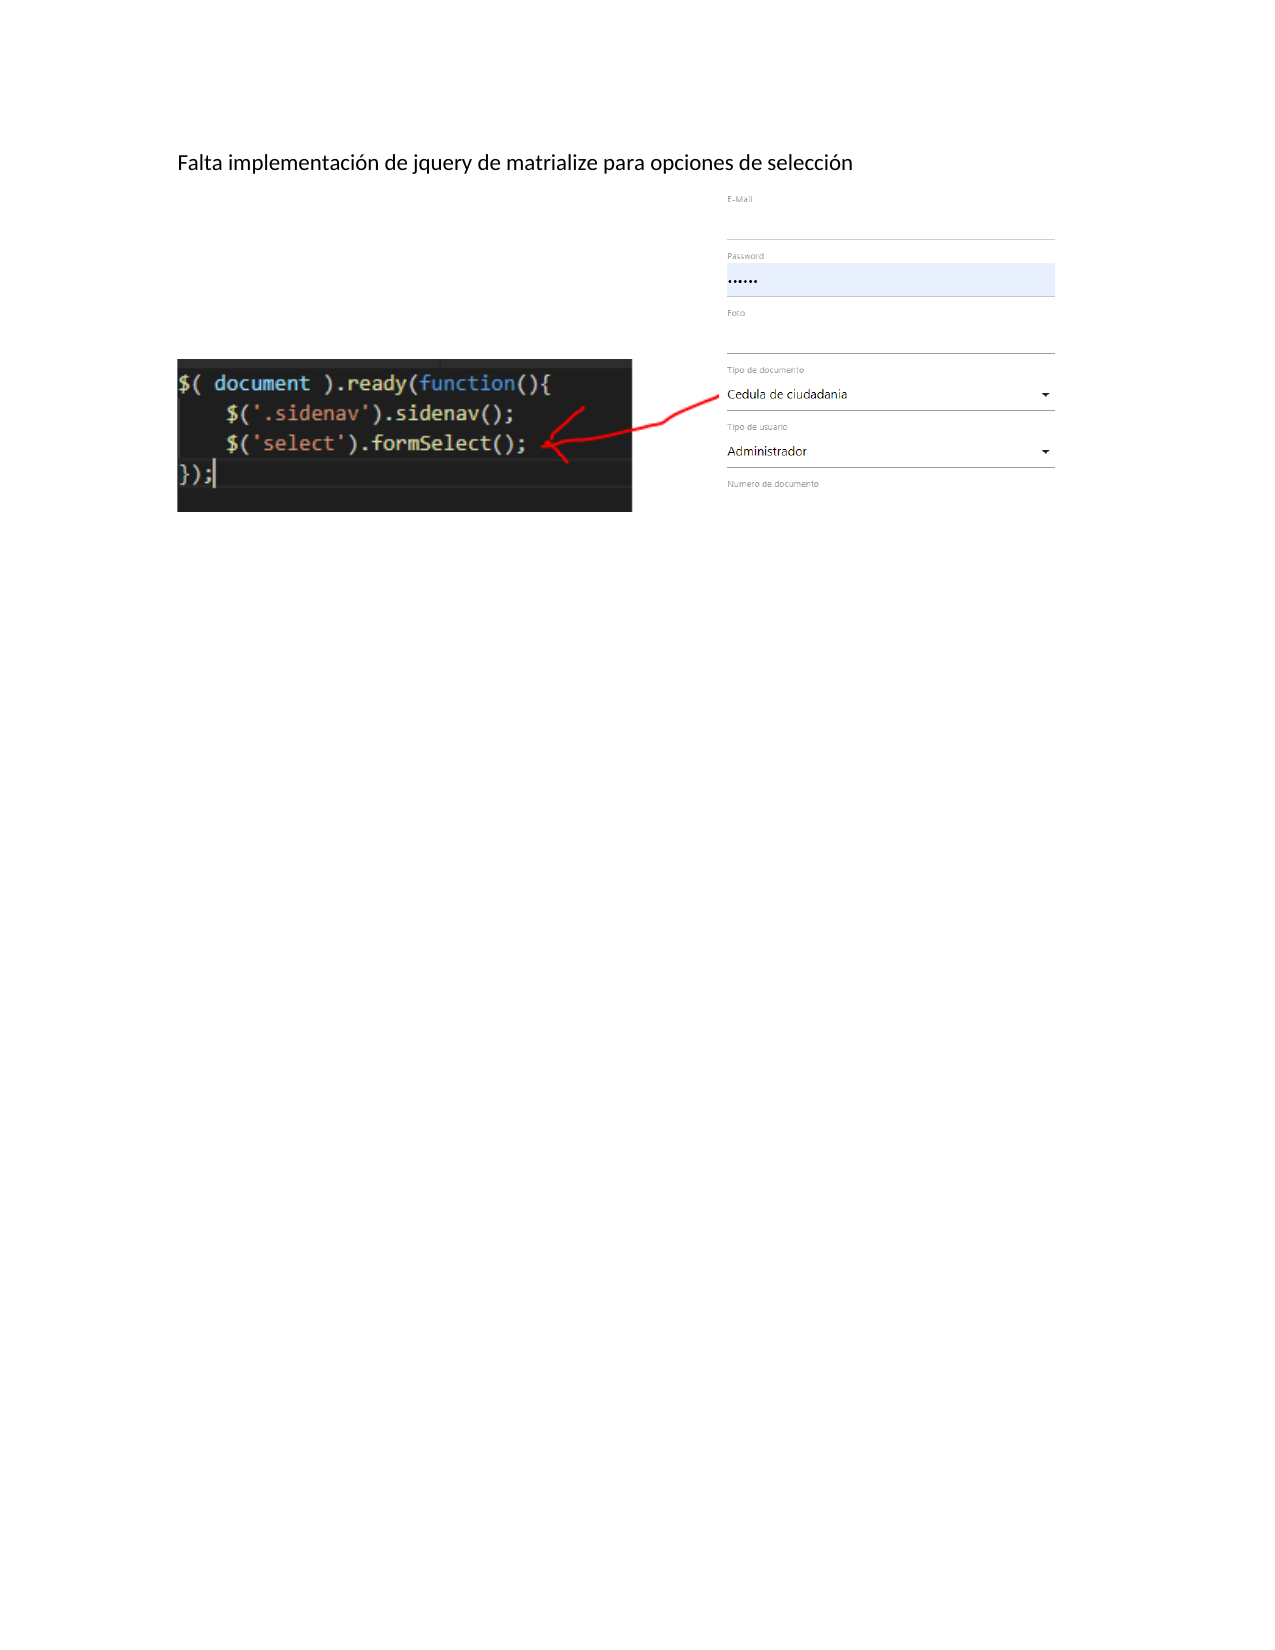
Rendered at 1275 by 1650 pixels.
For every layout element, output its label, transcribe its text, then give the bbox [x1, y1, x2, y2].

text Falta implementación de jquery de matrialize para opciones de selección [177, 148, 1098, 176]
picture [177, 194, 1065, 512]
